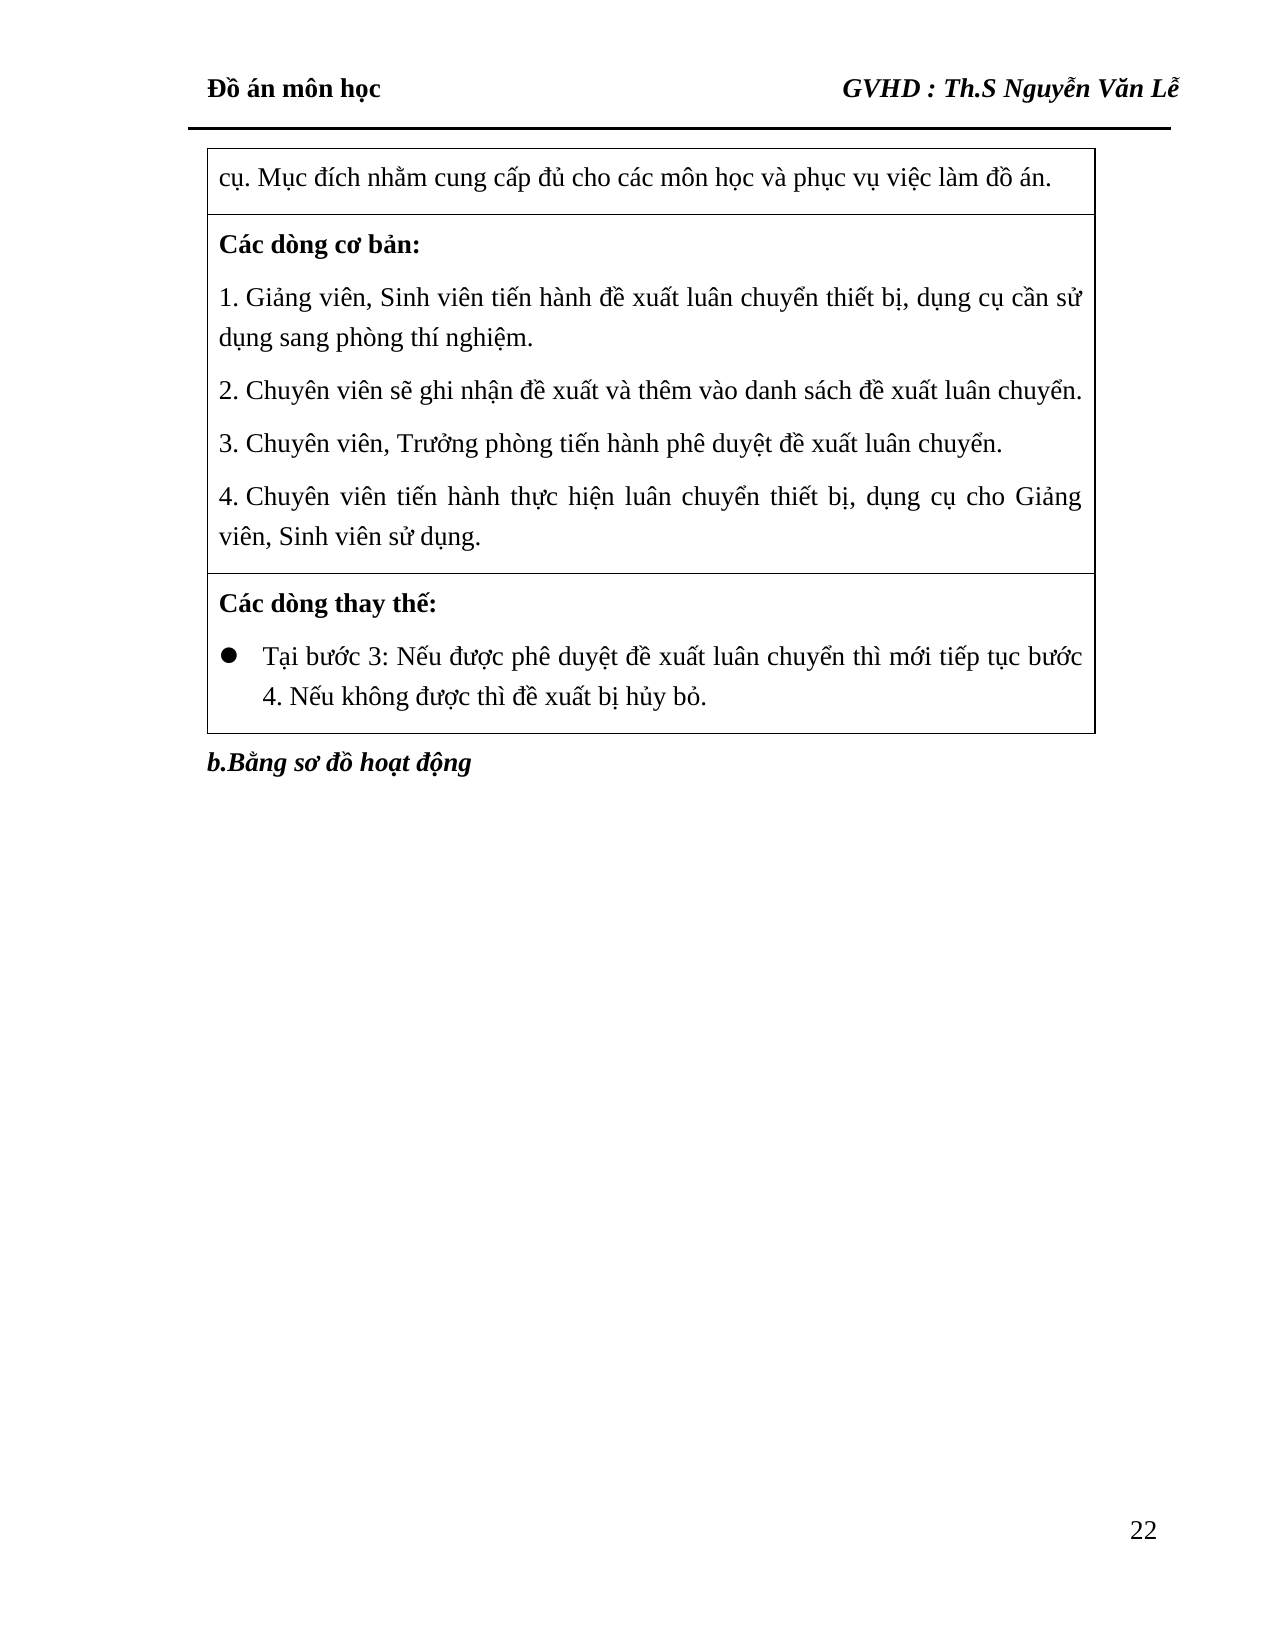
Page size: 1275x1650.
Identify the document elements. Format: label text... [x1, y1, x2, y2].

table_cell Các dòng cơ bản: Giảng viên, Sinh viên tiến hành đề xuất luân chuyển thiết bị, dụng cụ cần sử dụng sang phòng thí nghiệm. Chuyên viên sẽ ghi nhận đề xuất và thêm vào danh sách đề xuất luân chuyển. Chuyên viên, Trưởng phòng tiến hành phê duyệt đề xuất luân chuyển. Chuyên viên tiến hành thực hiện luân chuyển thiết bị, dụng cụ cho Giảng viên, Sinh viên sử dụng. [208, 215, 1094, 573]
table_cell Các dòng thay thế: Tại bước 3: Nếu được phê duyệt đề xuất luân chuyển thì mới tiếp tục bước 4. Nếu không được thì đề xuất bị hủy bỏ. [208, 574, 1094, 733]
text b.Bằng sơ đồ hoạt động [207, 747, 1157, 778]
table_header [208, 149, 1094, 214]
